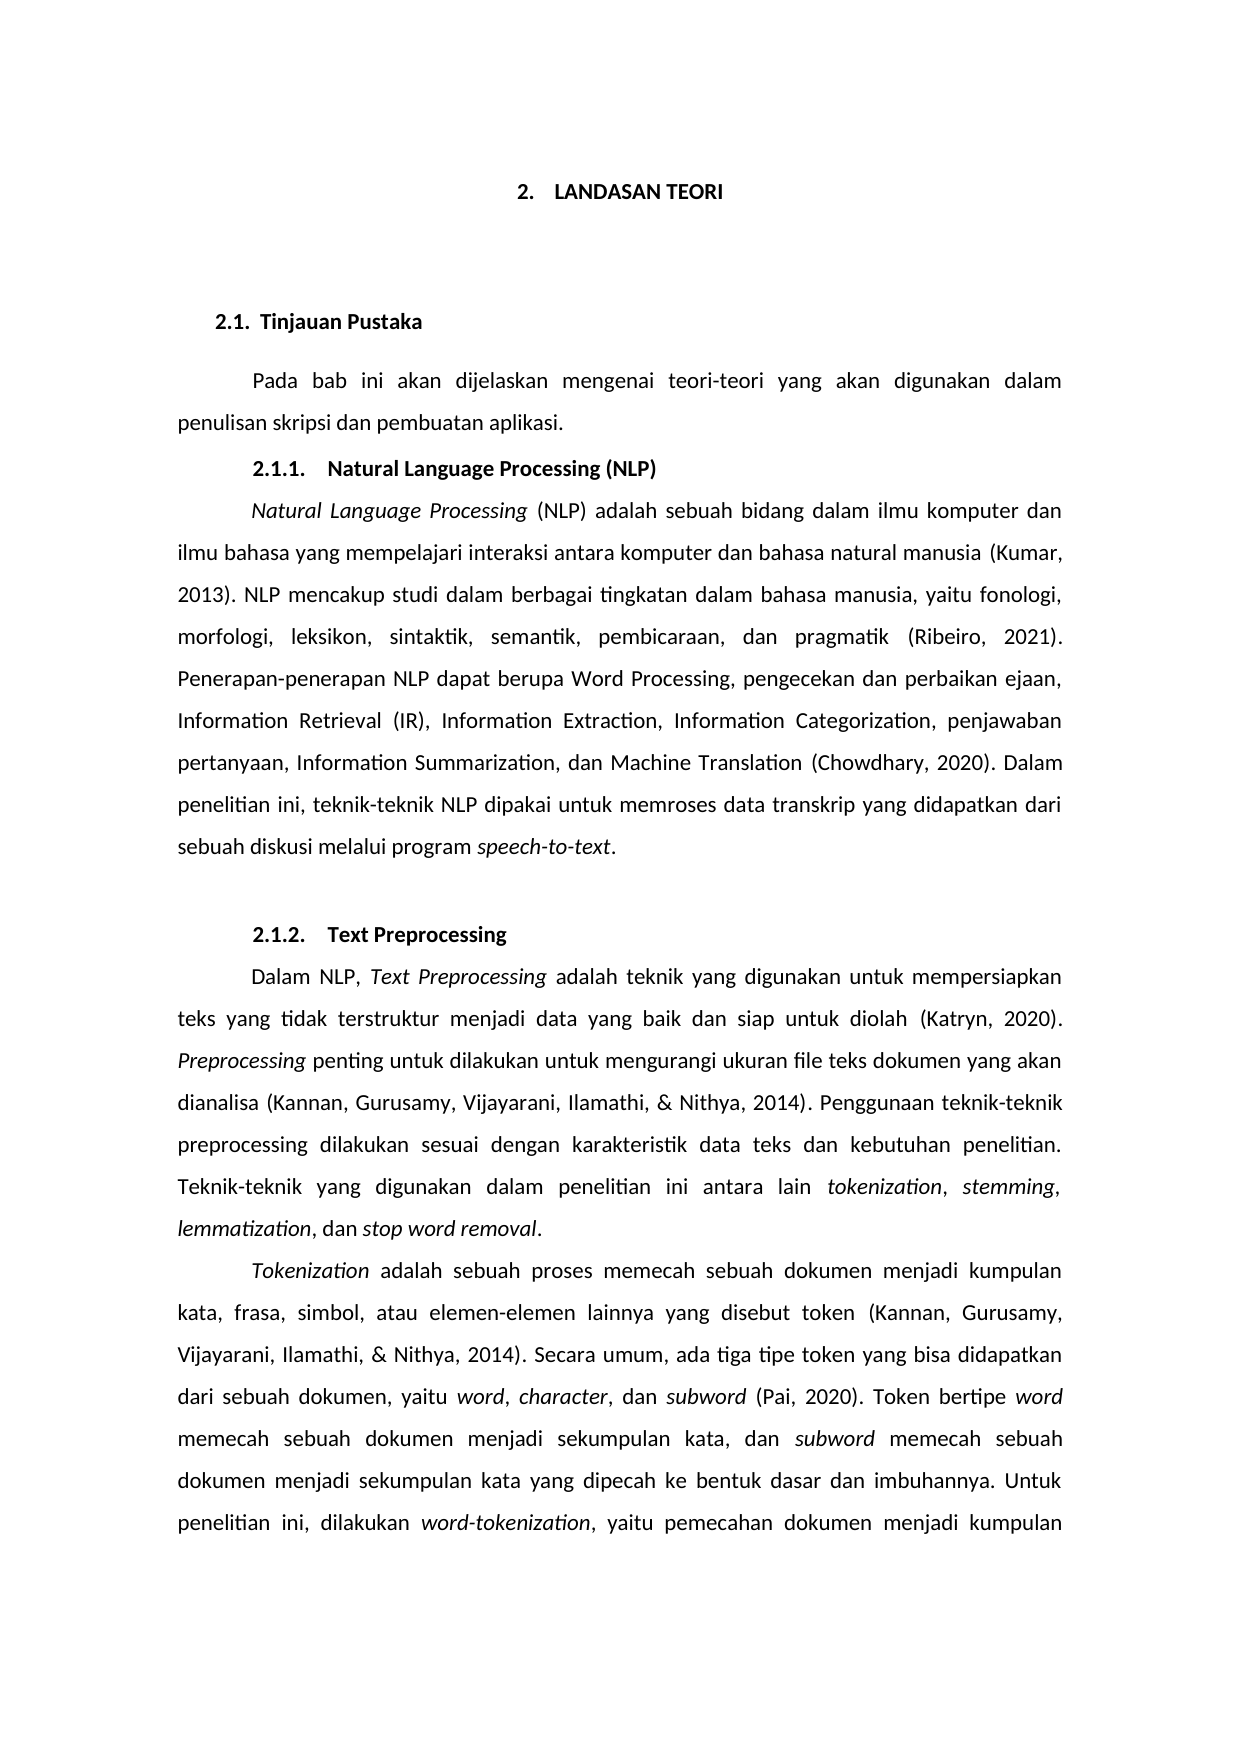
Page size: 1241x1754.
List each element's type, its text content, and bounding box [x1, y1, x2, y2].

text Pada bab ini akan dijelaskan mengenai teori-teori yang akan digunakan dalam penulisan skripsi dan pembuatan aplikasi. [177, 366, 1063, 436]
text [177, 1256, 1063, 1536]
subtitle Text Preprocessing [252, 920, 1063, 948]
subtitle LANDASAN TEORI [177, 177, 1063, 205]
subtitle Natural Language Processing (NLP) [252, 454, 1063, 482]
text Natural Language Processing (NLP) adalah sebuah bidang dalam ilmu komputer dan ilmu bahasa yang mempelajari interaksi antara komputer dan bahasa natural manusia . NLP mencakup studi dalam berbagai tingkatan dalam bahasa manusia, yaitu fonologi, morfologi, leksikon, sintaktik, semantik, pembicaraan, dan pragmatik . Penerapan-penerapan NLP dapat berupa Word Processing, pengecekan dan perbaikan ejaan, Information Retrieval (IR), Information Extraction, Information Categorization, penjawaban pertanyaan, Information Summarization, dan Machine Translation . Dalam penelitian ini, teknik-teknik NLP dipakai untuk memroses data transkrip yang didapatkan dari sebuah diskusi melalui program speech-to-text. [177, 496, 1063, 860]
subtitle Tinjauan Pustaka [215, 307, 1063, 335]
text Dalam NLP, Text Preprocessing adalah teknik yang digunakan untuk mempersiapkan teks yang tidak terstruktur menjadi data yang baik dan siap untuk diolah . Preprocessing penting untuk dilakukan untuk mengurangi ukuran file teks dokumen yang akan dianalisa . Penggunaan teknik-teknik preprocessing dilakukan sesuai dengan karakteristik data teks dan kebutuhan penelitian. Teknik-teknik yang digunakan dalam penelitian ini antara lain tokenization, stemming, lemmatization, dan stop word removal. [177, 962, 1063, 1242]
